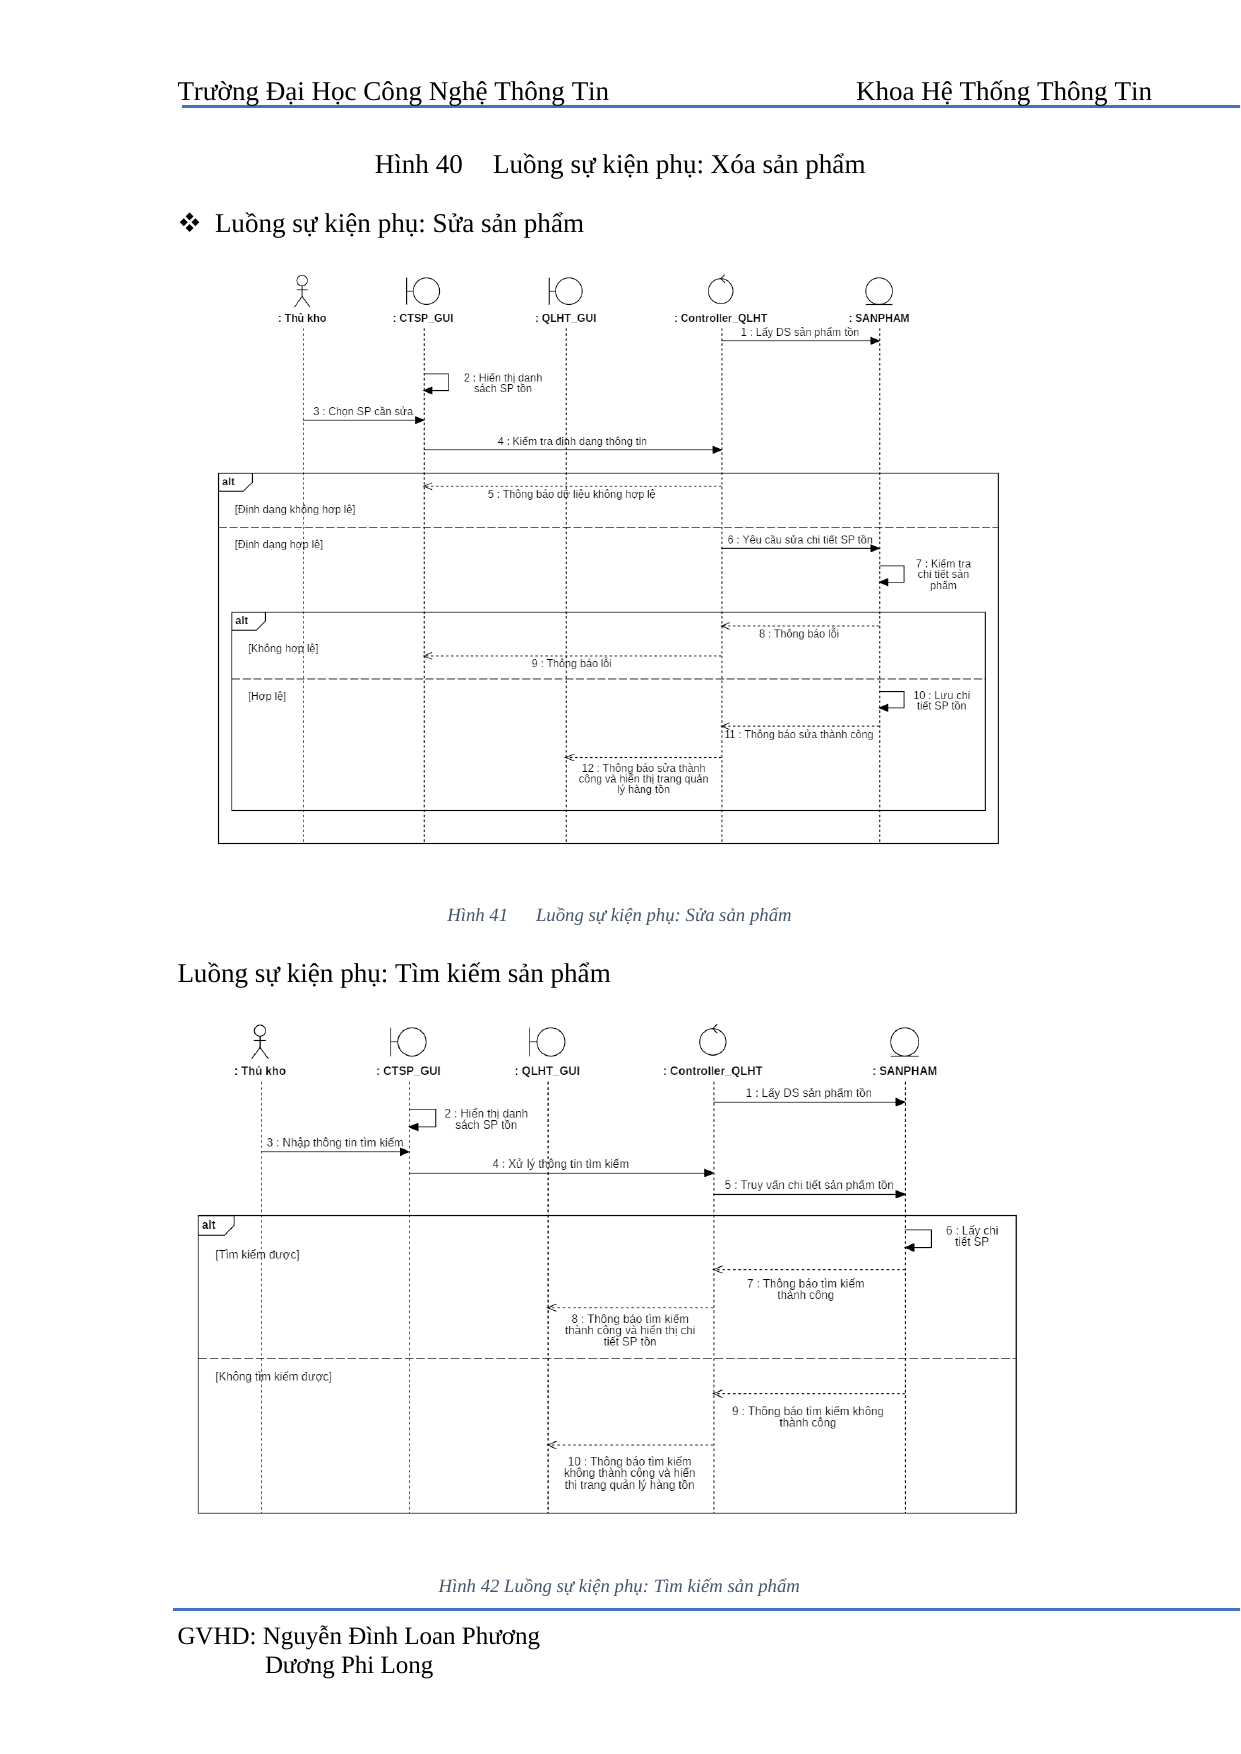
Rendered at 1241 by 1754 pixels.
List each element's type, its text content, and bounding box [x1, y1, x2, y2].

text Hình 40 Luồng sự kiện phụ: Xóa sản phẩm [177, 148, 1063, 179]
text Hình 42 Luồng sự kiện phụ: Tìm kiếm sản phẩm [177, 1575, 1063, 1597]
picture [210, 266, 1030, 876]
picture [189, 1016, 1051, 1548]
text Hình 41 Luồng sự kiện phụ: Sửa sản phẩm [177, 904, 1063, 925]
text Luồng sự kiện phụ: Tìm kiếm sản phẩm [177, 957, 1063, 988]
list Luồng sự kiện phụ: Sửa sản phẩm [177, 207, 1063, 238]
